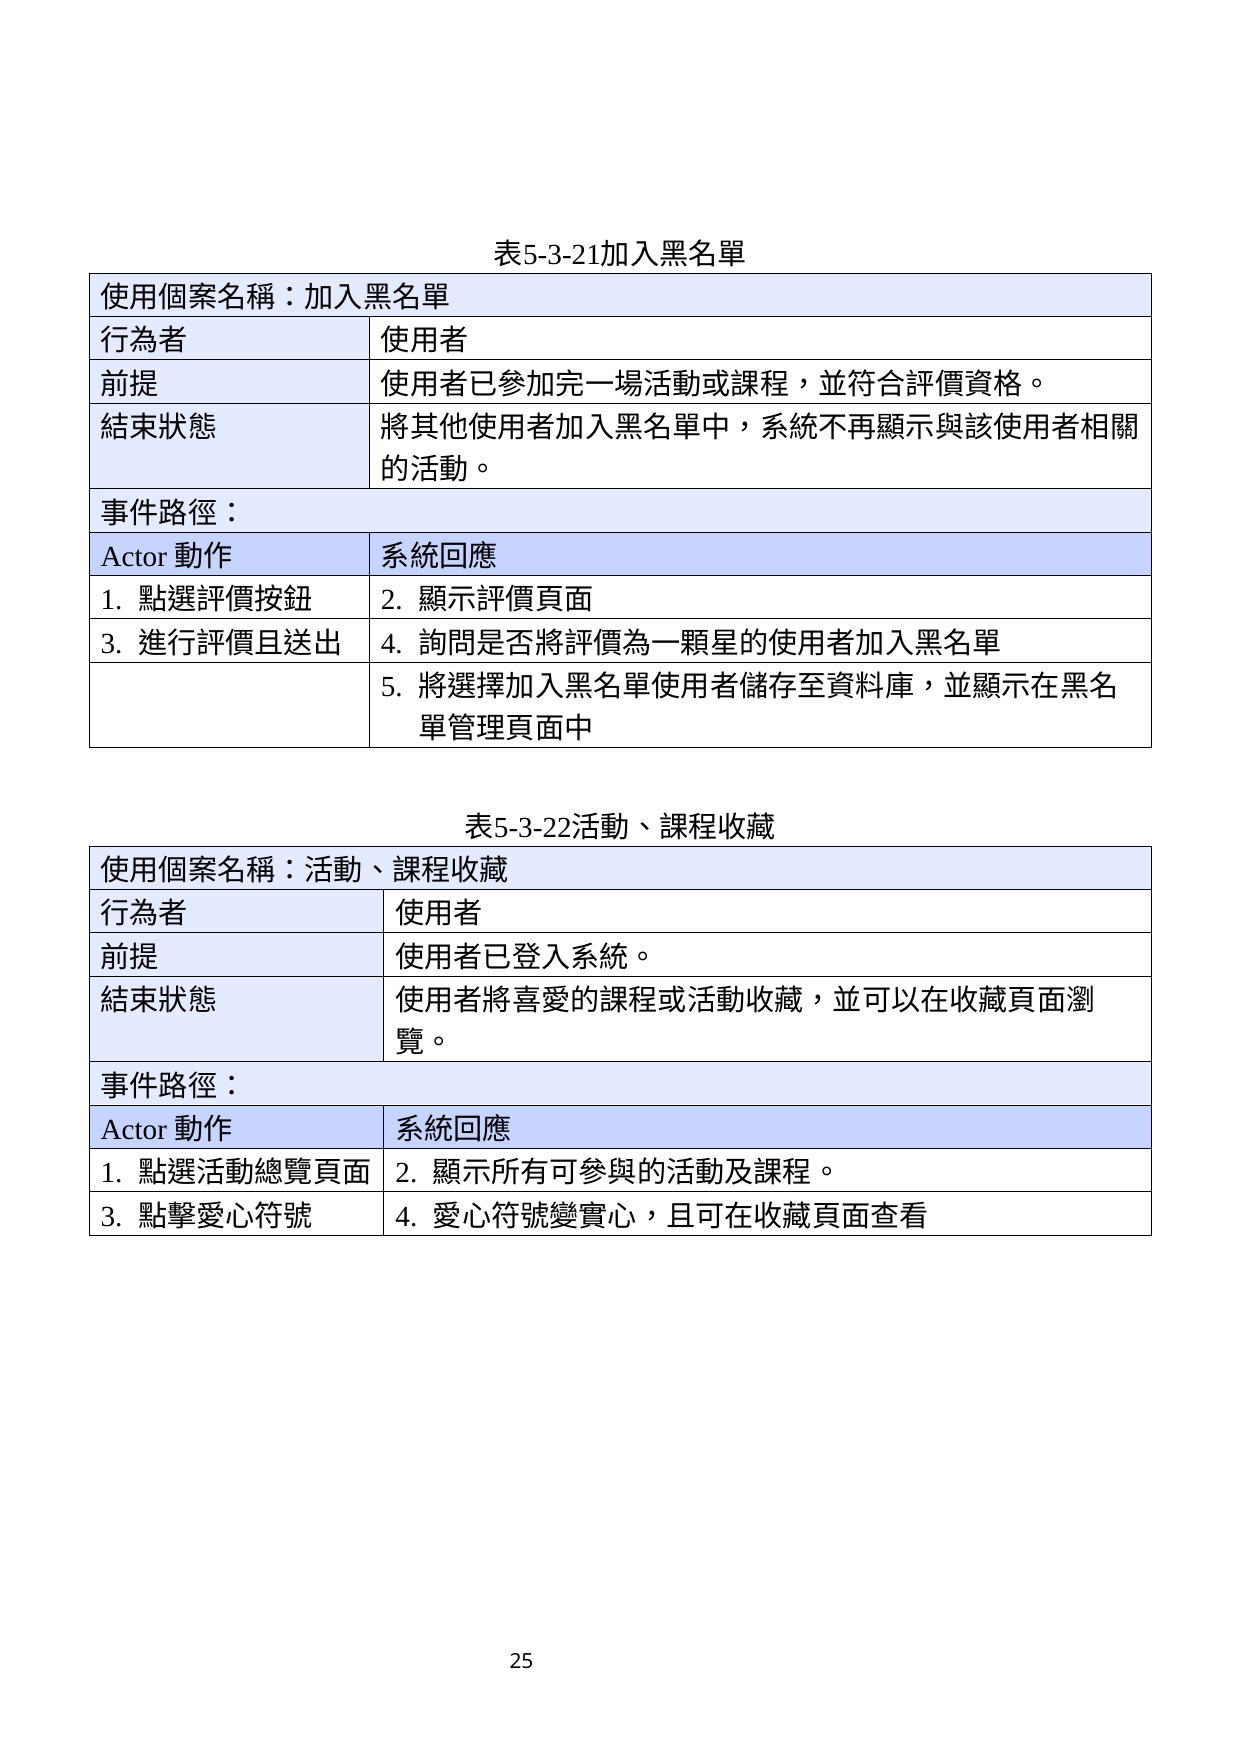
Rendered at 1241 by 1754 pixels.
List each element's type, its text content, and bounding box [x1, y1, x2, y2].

table_cell 系統回應 [370, 533, 1151, 575]
table_cell 進行評價且送出 [90, 619, 369, 662]
table_cell 點選活動總覽頁面 [90, 1149, 383, 1191]
table_cell 將其他使用者加入黑名單中，系統不再顯示與該使用者相關的活動。 [370, 404, 1151, 488]
table_cell Actor 動作 [90, 533, 369, 575]
table_cell 使用者將喜愛的課程或活動收藏，並可以在收藏頁面瀏覽。 [384, 977, 1151, 1061]
table_cell 行為者 [90, 890, 383, 932]
table_cell 系統回應 [384, 1106, 1151, 1148]
table_cell 事件路徑： [90, 1062, 1151, 1104]
table_cell 結束狀態 [90, 977, 383, 1061]
table_cell Actor 動作 [90, 1106, 383, 1148]
table_cell 行為者 [90, 317, 369, 359]
table_cell 點選評價按鈕 [90, 576, 369, 618]
table_cell 前提 [90, 933, 383, 976]
table_cell 使用者 [384, 890, 1151, 932]
table_cell 使用者已參加完一場活動或課程，並符合評價資格。 [370, 360, 1151, 403]
table_cell 愛心符號變實心，且可在收藏頁面查看 [384, 1192, 1151, 1234]
table_cell 結束狀態 [90, 404, 369, 488]
table_cell 點擊愛心符號 [90, 1192, 383, 1234]
table_cell 事件路徑： [90, 489, 1151, 532]
table_cell 將選擇加入黑名單使用者儲存至資料庫，並顯示在黑名單管理頁面中 [370, 663, 1151, 747]
table_header 使用個案名稱：加入黑名單 [90, 274, 1151, 316]
table_cell 使用者已登入系統。 [384, 933, 1151, 976]
table_cell [90, 663, 369, 747]
table_cell 使用者 [370, 317, 1151, 359]
table_cell 詢問是否將評價為一顆星的使用者加入黑名單 [370, 619, 1151, 662]
table_cell 顯示所有可參與的活動及課程。 [384, 1149, 1151, 1191]
table_cell 顯示評價頁面 [370, 576, 1151, 618]
table_cell 前提 [90, 360, 369, 403]
table_header 使用個案名稱：活動、課程收藏 [90, 847, 1151, 889]
